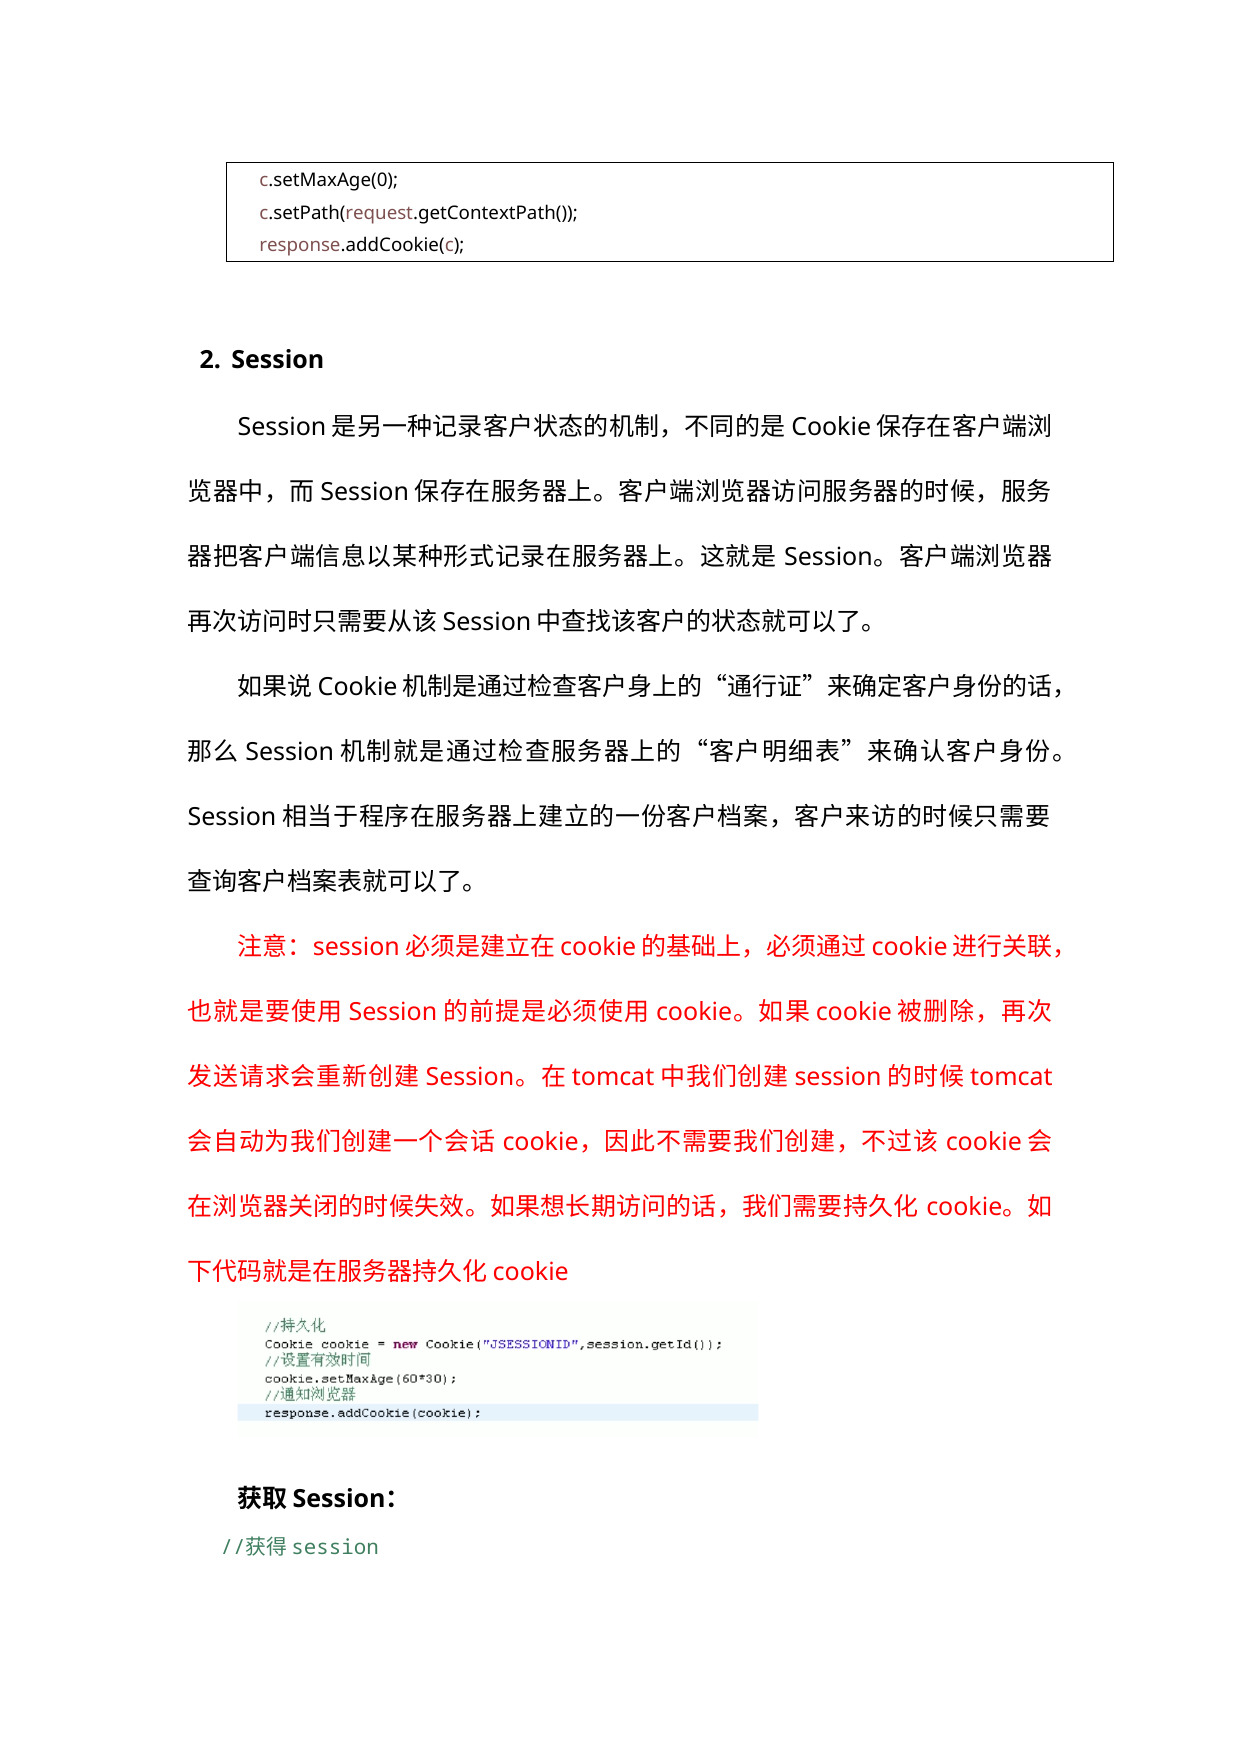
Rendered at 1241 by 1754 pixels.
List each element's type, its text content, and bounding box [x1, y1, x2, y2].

list Session [199, 327, 1053, 392]
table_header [227, 163, 1113, 261]
text Session是另一种记录客户状态的机制，不同的是Cookie保存在客户端浏览器中，而Session保存在服务器上。客户端浏览器访问服务器的时候，服务器把客户端信息以某种形式记录在服务器上。这就是Session。客户端浏览器再次访问时只需要从该Session中查找该客户的状态就可以了。 [187, 392, 1053, 652]
picture [237, 1301, 759, 1437]
text 如果说Cookie机制是通过检查客户身上的“通行证”来确定客户身份的话，那么Session机制就是通过检查服务器上的“客户明细表”来确认客户身份。Session相当于程序在服务器上建立的一份客户档案，客户来访的时候只需要查询客户档案表就可以了。 [187, 652, 1053, 912]
text 获取Session： [187, 1464, 1053, 1529]
text //获得session [209, 1529, 1053, 1562]
text 注意：session必须是建立在cookie的基础上，必须通过cookie进行关联，也就是要使用Session的前提是必须使用cookie。如果cookie被删除，再次发送请求会重新创建Session。在tomcat中我们创建session的时候tomcat会自动为我们创建一个会话cookie，因此不需要我们创建，不过该cookie会在浏览器关闭的时候失效。如果想长期访问的话，我们需要持久化cookie。如下代码就是在服务器持久化cookie [187, 912, 1053, 1302]
